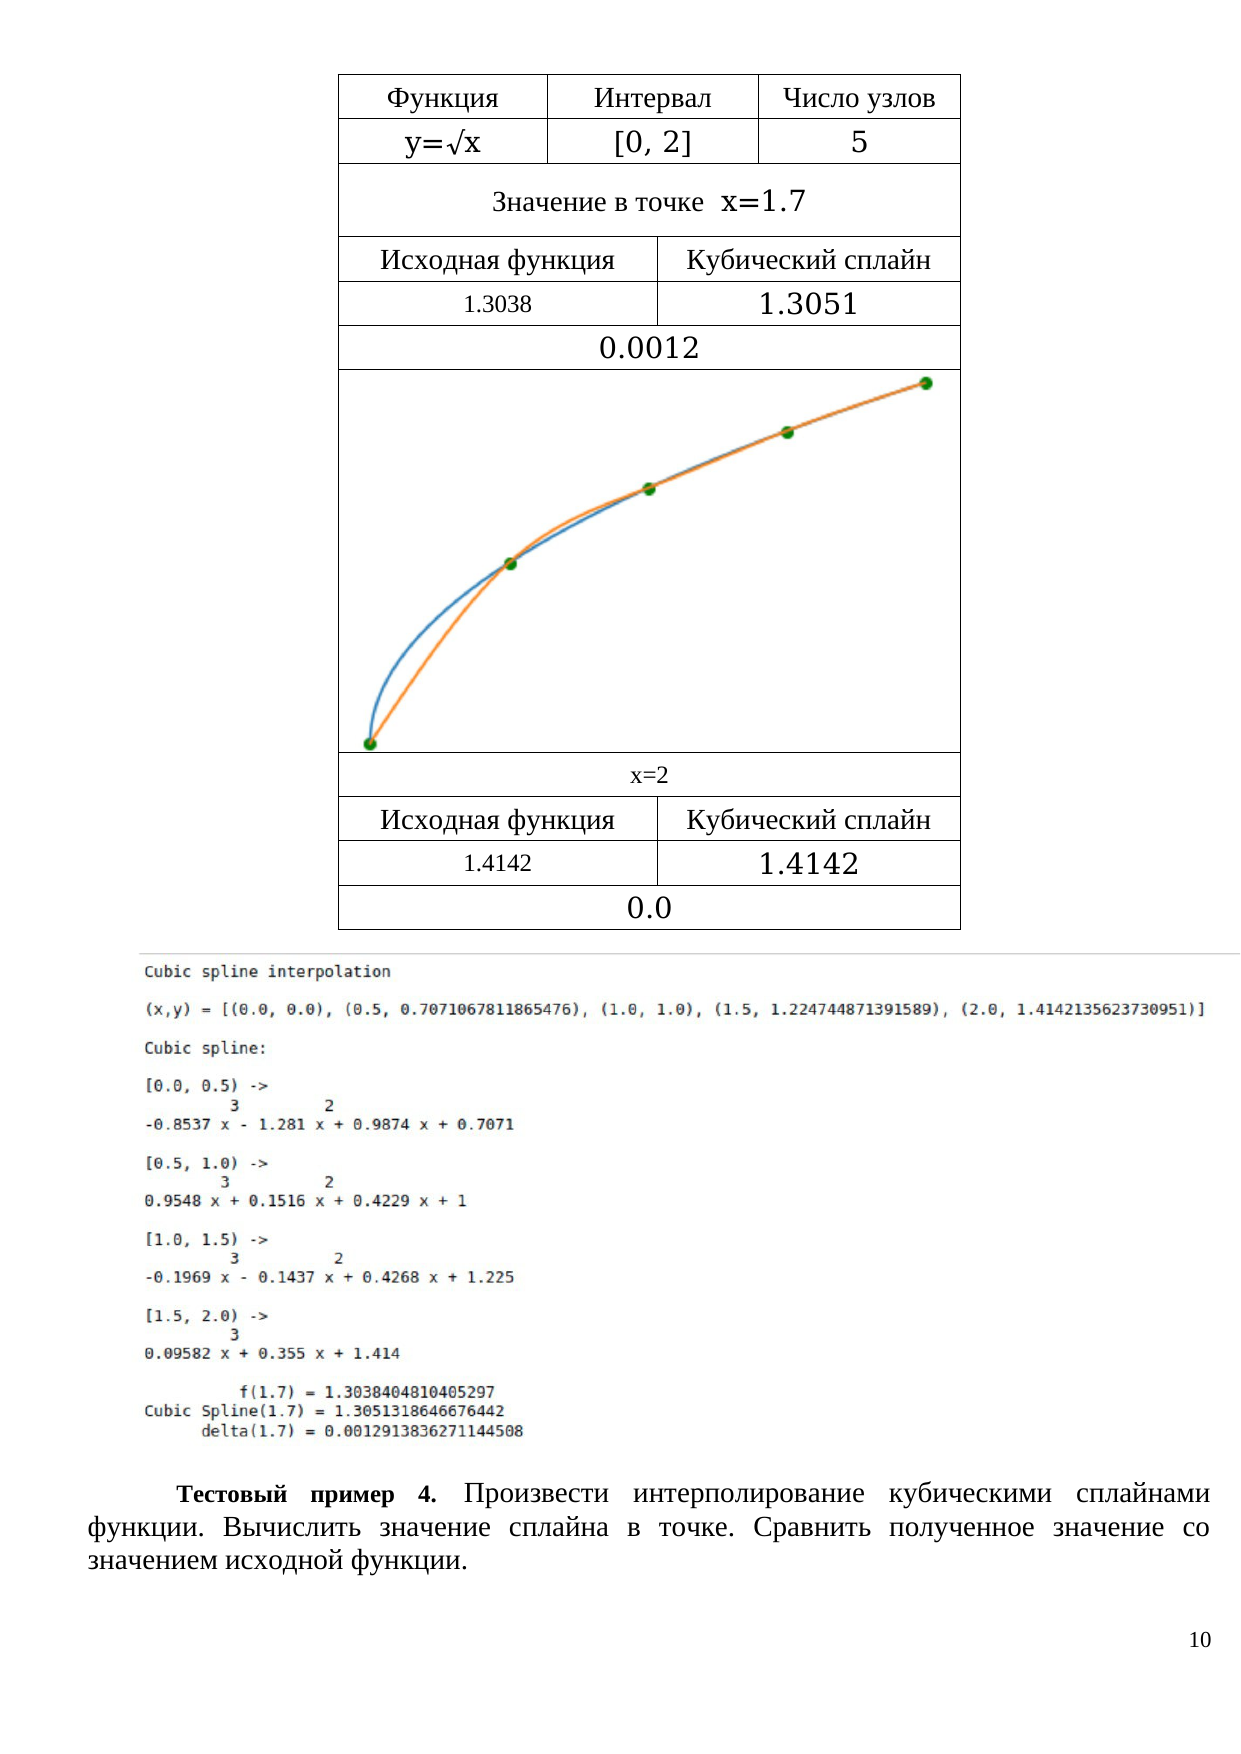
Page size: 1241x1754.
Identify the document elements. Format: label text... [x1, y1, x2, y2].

table_cell Кубический сплайн [658, 237, 960, 281]
table_cell 0.0 [339, 886, 960, 929]
table_cell Кубический сплайн [658, 797, 960, 840]
table_cell 1.3038 [339, 282, 657, 325]
table_cell 5 [759, 119, 960, 162]
table_cell 1.4142 [658, 841, 960, 884]
table_cell Значение в точке x=1.7 [339, 164, 960, 236]
table_cell [339, 370, 349, 752]
table_header Интервал [548, 75, 758, 118]
picture [117, 953, 1241, 1451]
table_header Число узлов [759, 75, 960, 118]
table_cell y=√x [339, 119, 547, 162]
table_cell Исходная функция [339, 797, 657, 840]
table_cell Исходная функция [339, 237, 657, 281]
table_cell 1.4142 [339, 841, 657, 884]
table_cell [0, 2] [548, 119, 758, 162]
picture [349, 370, 950, 752]
table_cell [950, 370, 960, 752]
table_cell 1.3051 [658, 282, 960, 325]
table_cell 0.0012 [339, 326, 960, 369]
table_header Функция [339, 75, 547, 118]
text Тестовый пример 4. Произвести интерполирование кубическими сплайнами функции. Вычислить значение сплайна в точке. Сравнить полученное значение со значением исходной функции. [87, 1475, 1211, 1576]
table_cell x=2 [339, 753, 960, 796]
